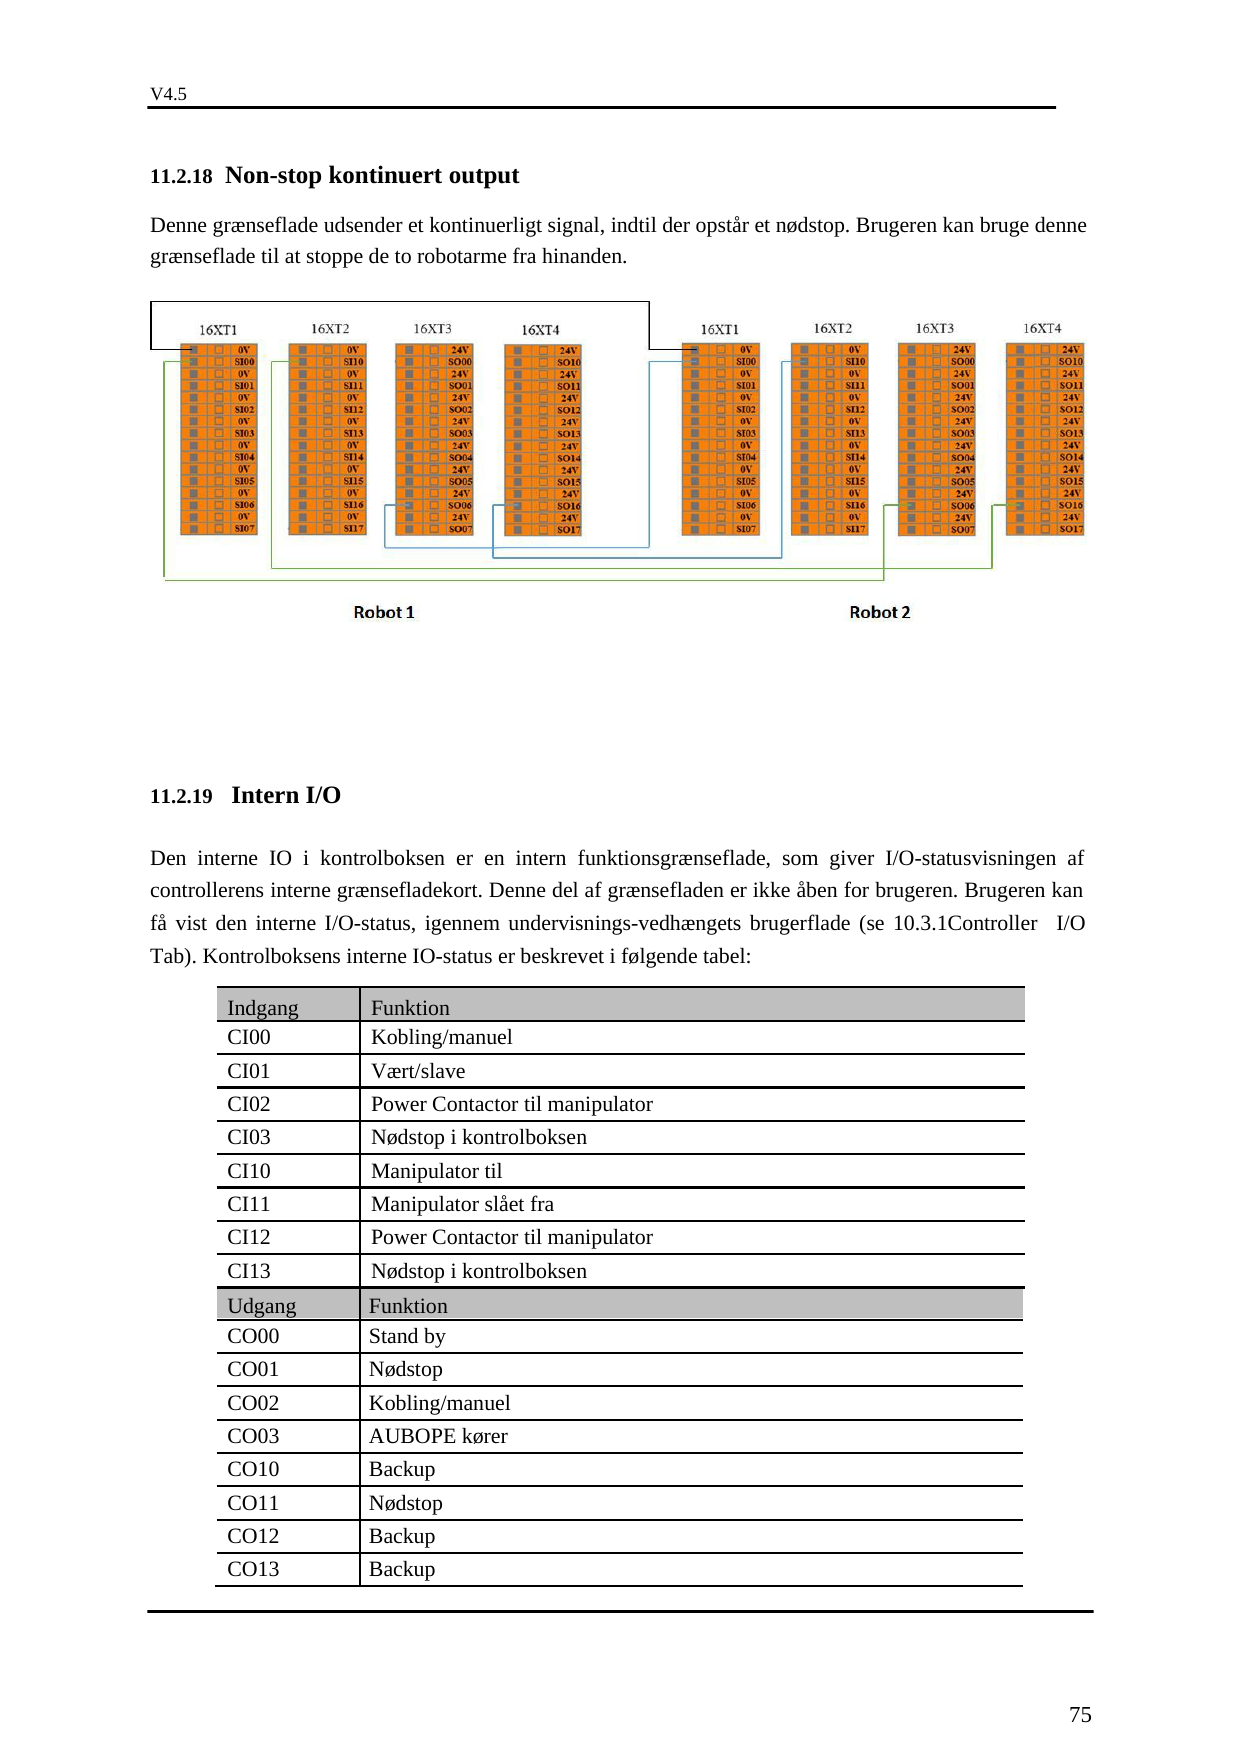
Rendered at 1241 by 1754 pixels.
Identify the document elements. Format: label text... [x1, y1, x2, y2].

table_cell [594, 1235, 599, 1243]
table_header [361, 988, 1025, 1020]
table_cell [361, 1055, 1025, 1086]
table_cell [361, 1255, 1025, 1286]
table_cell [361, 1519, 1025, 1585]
subtitle Intern I/O [150, 780, 1092, 808]
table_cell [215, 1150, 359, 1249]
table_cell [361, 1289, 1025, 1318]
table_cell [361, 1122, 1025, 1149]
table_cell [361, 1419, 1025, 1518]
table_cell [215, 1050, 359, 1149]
text Den interne IO i kontrolboksen er en intern funktionsgrænseflade, som giver I/O-statusvisningen af controllerens interne grænsefladekort. Denne del af grænsefladen er ikke åben for brugeren. Brugeren kan få vist den interne I/O-status, igennem undervisnings-vedhængets brugerflade (se 10.3.1Controller I/O Tab). Kontrolboksens interne IO-status er beskrevet i følgende tabel: [150, 845, 1085, 968]
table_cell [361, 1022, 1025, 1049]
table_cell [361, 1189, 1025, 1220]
text Denne grænseflade udsender et kontinuerligt signal, indtil der opstår et nødstop. Brugeren kan bruge denne grænseflade til at stoppe de to robotarme fra hinanden. [150, 212, 1092, 269]
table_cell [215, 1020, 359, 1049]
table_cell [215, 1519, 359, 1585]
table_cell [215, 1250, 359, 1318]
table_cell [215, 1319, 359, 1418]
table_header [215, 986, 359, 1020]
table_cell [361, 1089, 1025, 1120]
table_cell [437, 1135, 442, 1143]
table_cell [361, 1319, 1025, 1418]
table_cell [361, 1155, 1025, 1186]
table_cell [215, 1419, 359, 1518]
text V4.5 [150, 83, 1092, 104]
subtitle Non-stop kontinuert output [150, 160, 1092, 189]
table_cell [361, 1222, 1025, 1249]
picture [150, 301, 1090, 634]
